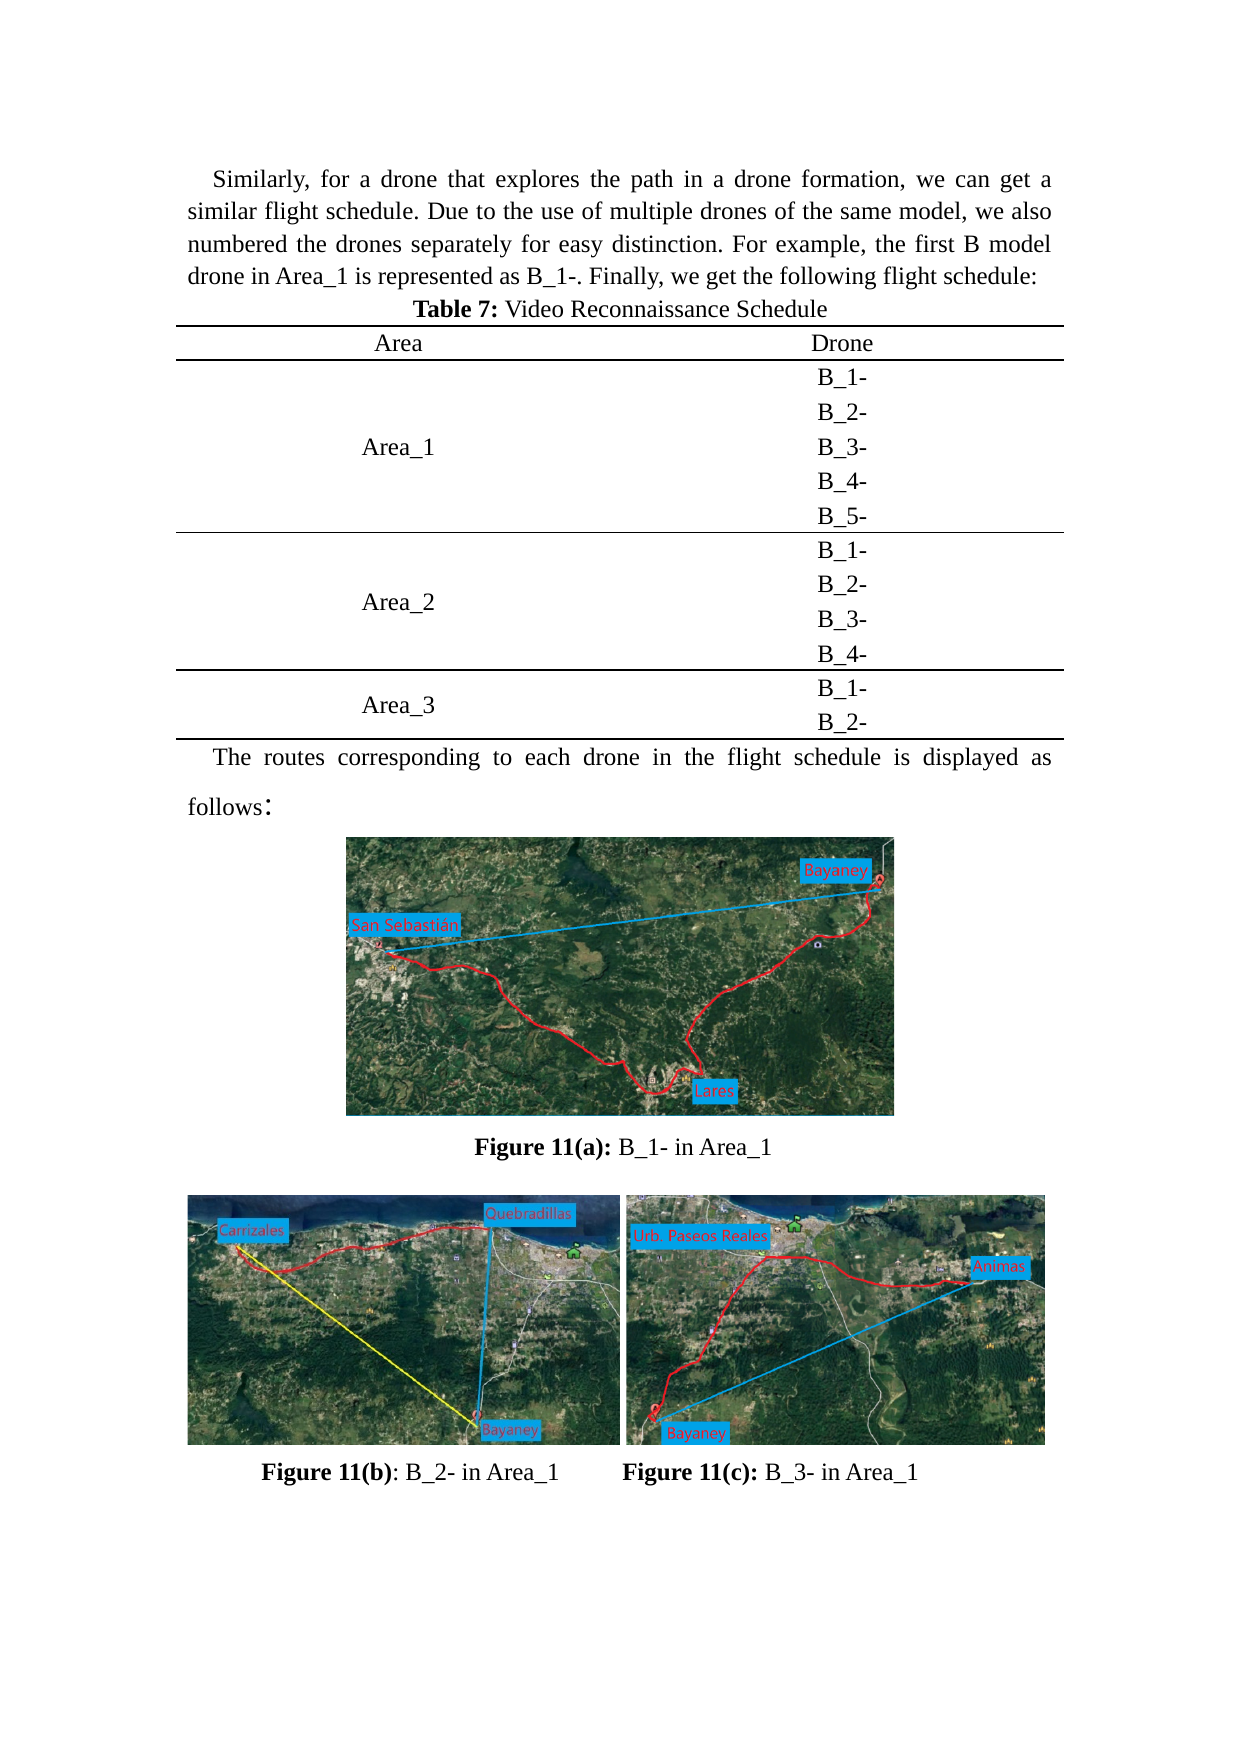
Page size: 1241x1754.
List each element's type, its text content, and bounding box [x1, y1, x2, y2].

picture [626, 1195, 1045, 1445]
table_cell B_2- [620, 703, 1064, 738]
text Figure 11(b): B_2- in Area_1 Figure 11(c): B_3- in Area_1 [187, 1455, 1053, 1487]
table_cell B_5- [620, 497, 1064, 531]
table_cell B_3- [620, 600, 1064, 635]
table_cell B_1- [620, 361, 1064, 393]
table_cell Area_2 [176, 533, 620, 669]
table_cell B_1- [620, 671, 1064, 703]
picture [669, 1428, 673, 1438]
table_cell B_1- [620, 533, 1064, 566]
text Figure 11(a): B_1- in Area_1 [187, 1130, 1053, 1162]
table_cell B_4- [620, 462, 1064, 497]
picture [187, 1195, 620, 1445]
text Table 7: Video Reconnaissance Schedule [187, 292, 1053, 324]
table_cell Area_3 [176, 671, 620, 738]
picture [346, 837, 895, 1116]
table_cell B_2- [620, 566, 1064, 600]
text Similarly, for a drone that explores the path in a drone formation, we can get a similar flight schedule. Due to the use of multiple drones of the same model, we also numbered the drones separately for easy distinction. For example, the first B model drone in Area_1 is represented as B_1-. Finally, we get the following flight schedule: [187, 162, 1053, 292]
table_cell B_3- [620, 428, 1064, 462]
table_header Drone [620, 327, 1064, 359]
table_cell Area_1 [176, 361, 620, 531]
table_cell B_4- [620, 635, 1064, 669]
text The routes corresponding to each drone in the flight schedule is displayed as follows： [187, 740, 1053, 837]
table_header Area [176, 327, 620, 359]
table_cell B_2- [620, 393, 1064, 428]
